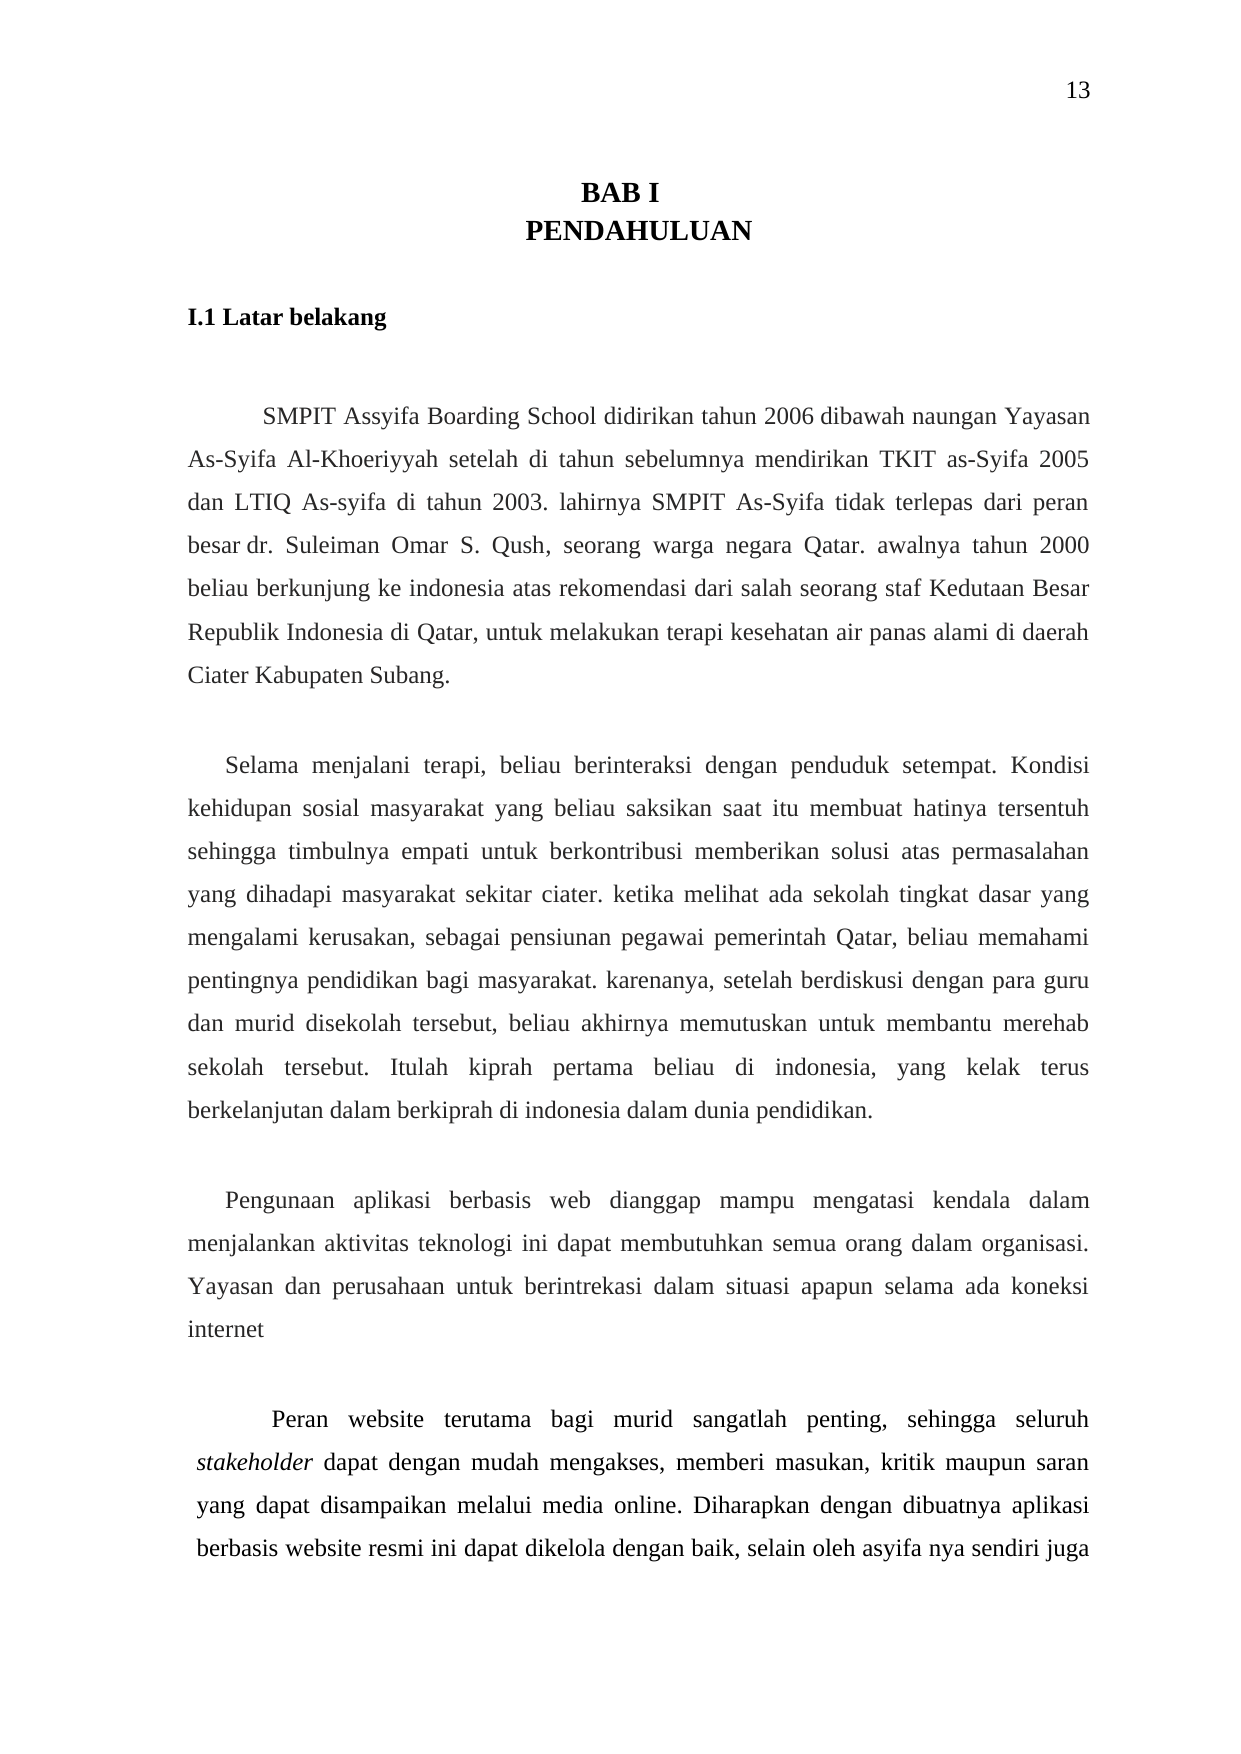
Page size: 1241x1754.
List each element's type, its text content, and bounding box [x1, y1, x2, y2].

text Pengunaan aplikasi berbasis web dianggap mampu mengatasi kendala dalam menjalankan aktivitas teknologi ini dapat membutuhkan semua orang dalam organisasi. Yayasan dan perusahaan untuk berintrekasi dalam situasi apapun selama ada koneksi internet [187, 1185, 1090, 1343]
subtitle Latar belakang [187, 302, 1090, 331]
subtitle PENDAHULUAN [150, 175, 1090, 247]
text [196, 1404, 1090, 1562]
text SMPIT Assyifa Boarding School didirikan tahun 2006 dibawah naungan Yayasan As-Syifa Al-Khoeriyyah setelah di tahun sebelumnya mendirikan TKIT as-Syifa 2005 dan LTIQ As-syifa di tahun 2003. lahirnya SMPIT As-Syifa tidak terlepas dari peran besar dr. Suleiman Omar S. Qush, seorang warga negara Qatar. awalnya tahun 2000 beliau berkunjung ke indonesia atas rekomendasi dari salah seorang staf Kedutaan Besar Republik Indonesia di Qatar, untuk melakukan terapi kesehatan air panas alami di daerah Ciater Kabupaten Subang. [187, 401, 1090, 688]
text Selama menjalani terapi, beliau berinteraksi dengan penduduk setempat. Kondisi kehidupan sosial masyarakat yang beliau saksikan saat itu membuat hatinya tersentuh sehingga timbulnya empati untuk berkontribusi memberikan solusi atas permasalahan yang dihadapi masyarakat sekitar ciater. ketika melihat ada sekolah tingkat dasar yang mengalami kerusakan, sebagai pensiunan pegawai pemerintah Qatar, beliau memahami pentingnya pendidikan bagi masyarakat. karenanya, setelah berdiskusi dengan para guru dan murid disekolah tersebut, beliau akhirnya memutuskan untuk membantu merehab sekolah tersebut. Itulah kiprah pertama beliau di indonesia, yang kelak terus berkelanjutan dalam berkiprah di indonesia dalam dunia pendidikan. [187, 750, 1090, 1123]
